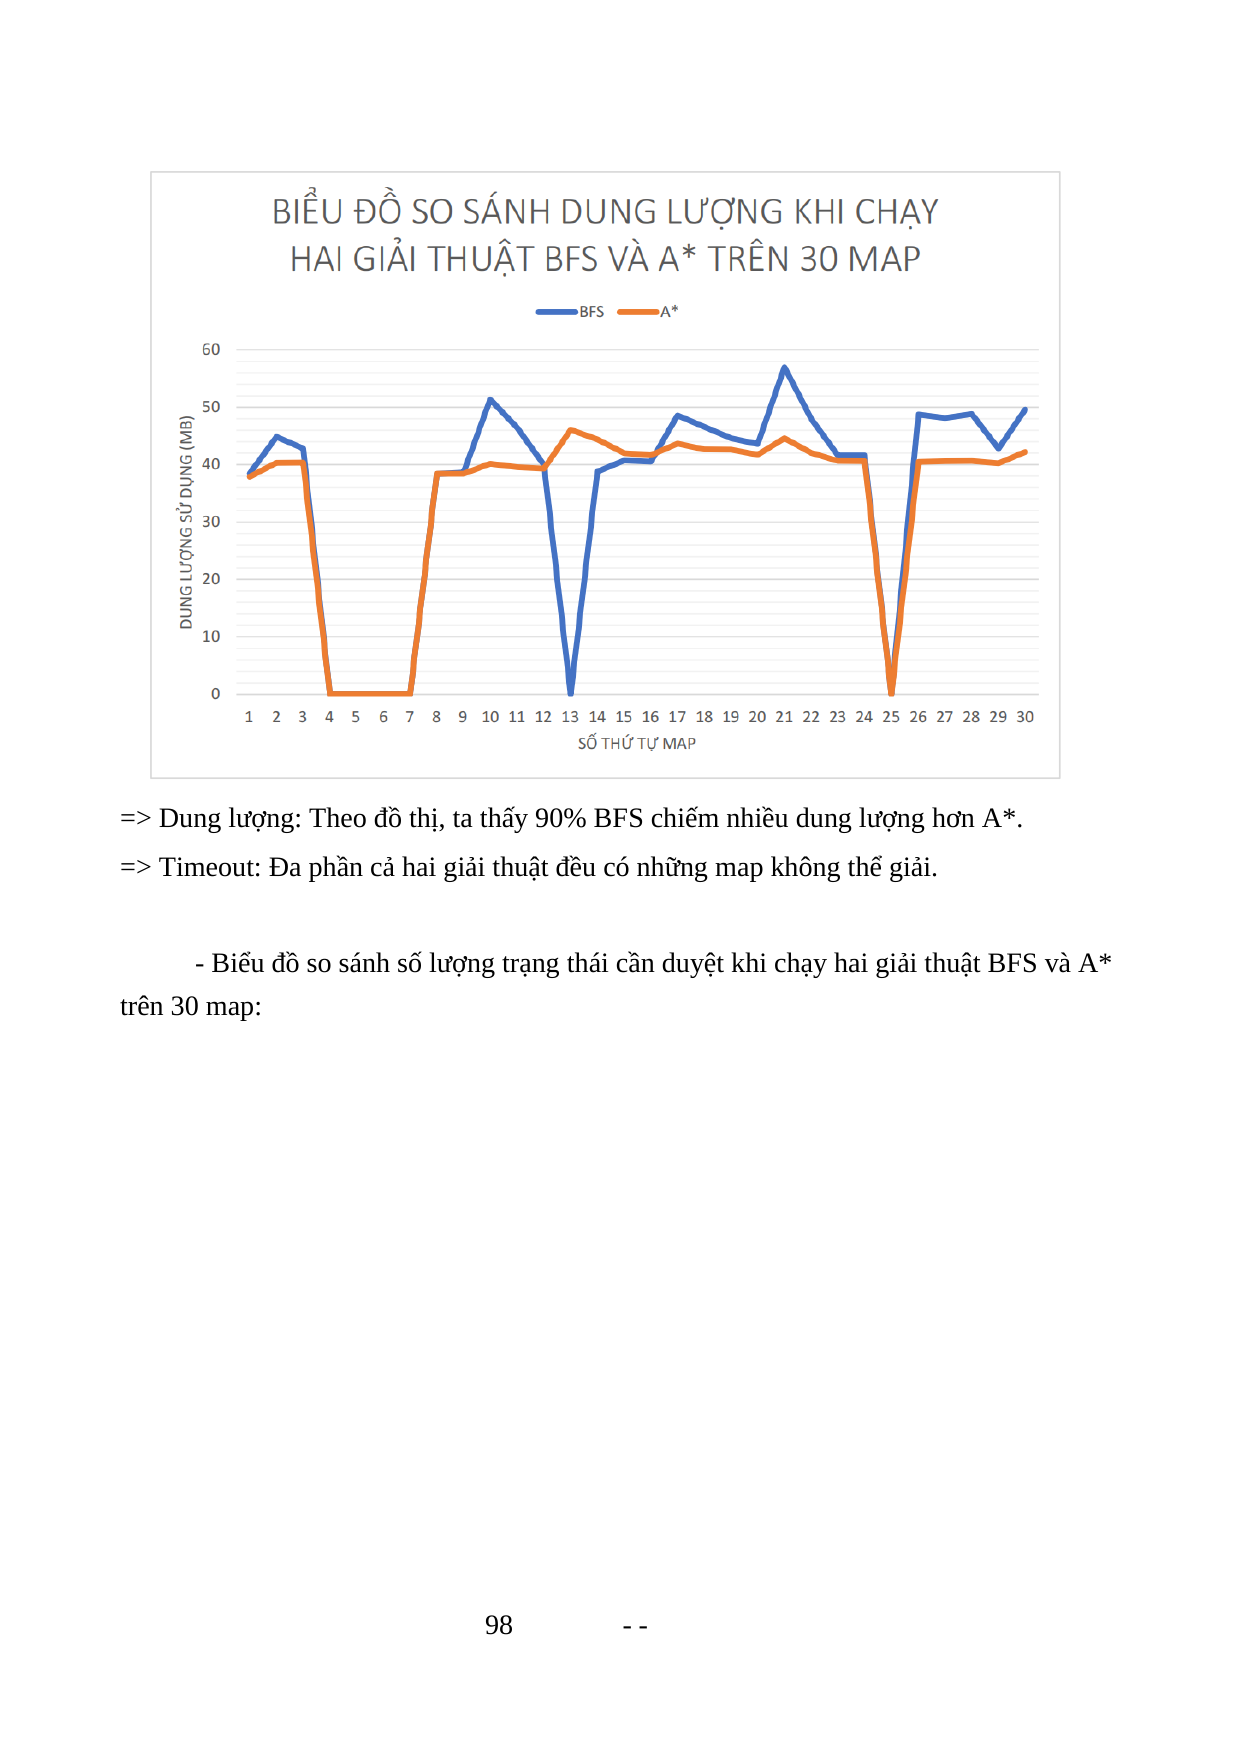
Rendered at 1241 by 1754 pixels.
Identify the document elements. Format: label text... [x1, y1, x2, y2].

text - Biểu đồ so sánh số lượng trạng thái cần duyệt khi chạy hai giải thuật BFS và A* trên 30 map: [120, 947, 1150, 1021]
text => Timeout: Đa phần cả hai giải thuật đều có những map không thể giải. [120, 850, 1150, 882]
text => Dung lượng: Theo đồ thị, ta thấy 90% BFS chiếm nhiều dung lượng hơn A*. [120, 802, 1150, 834]
picture [120, 135, 1104, 786]
